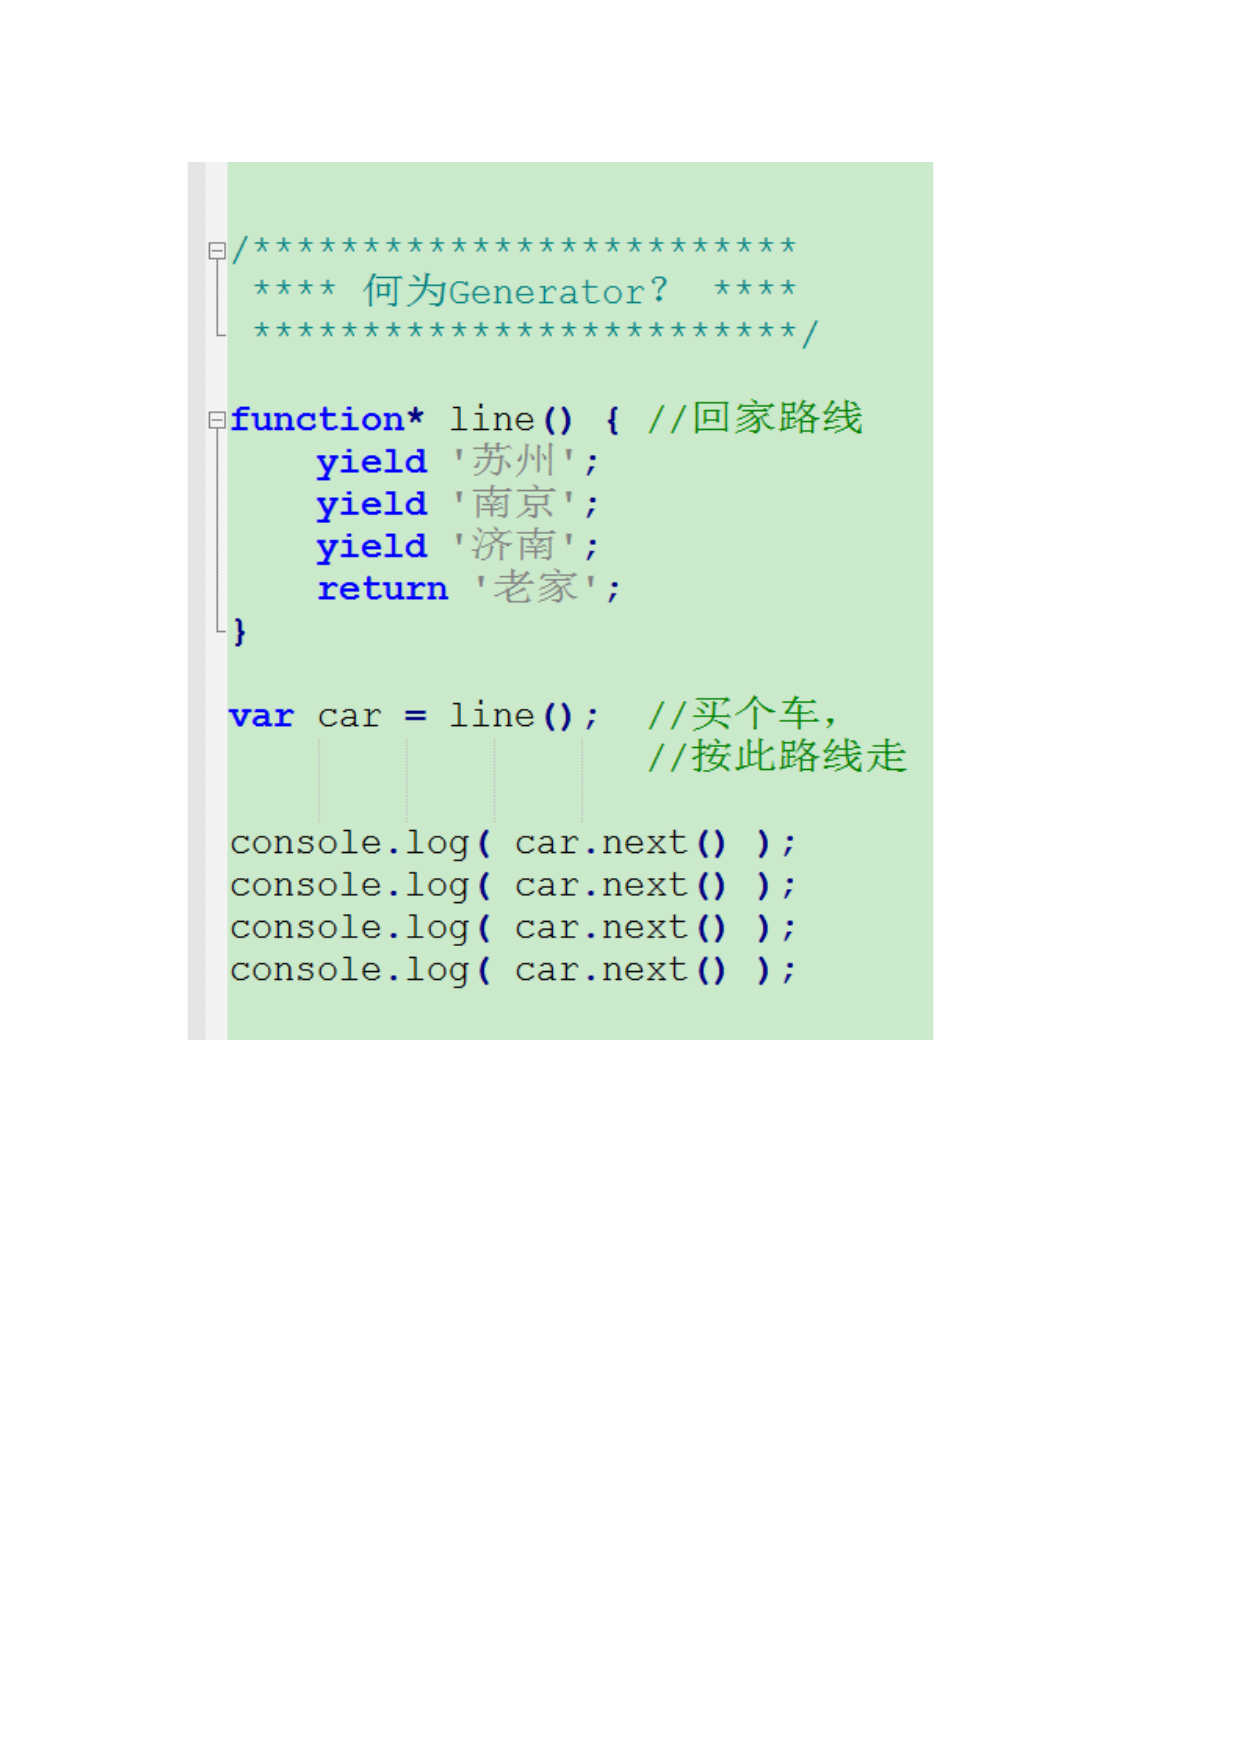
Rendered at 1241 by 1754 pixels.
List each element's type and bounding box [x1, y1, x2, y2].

picture [187, 162, 934, 1040]
